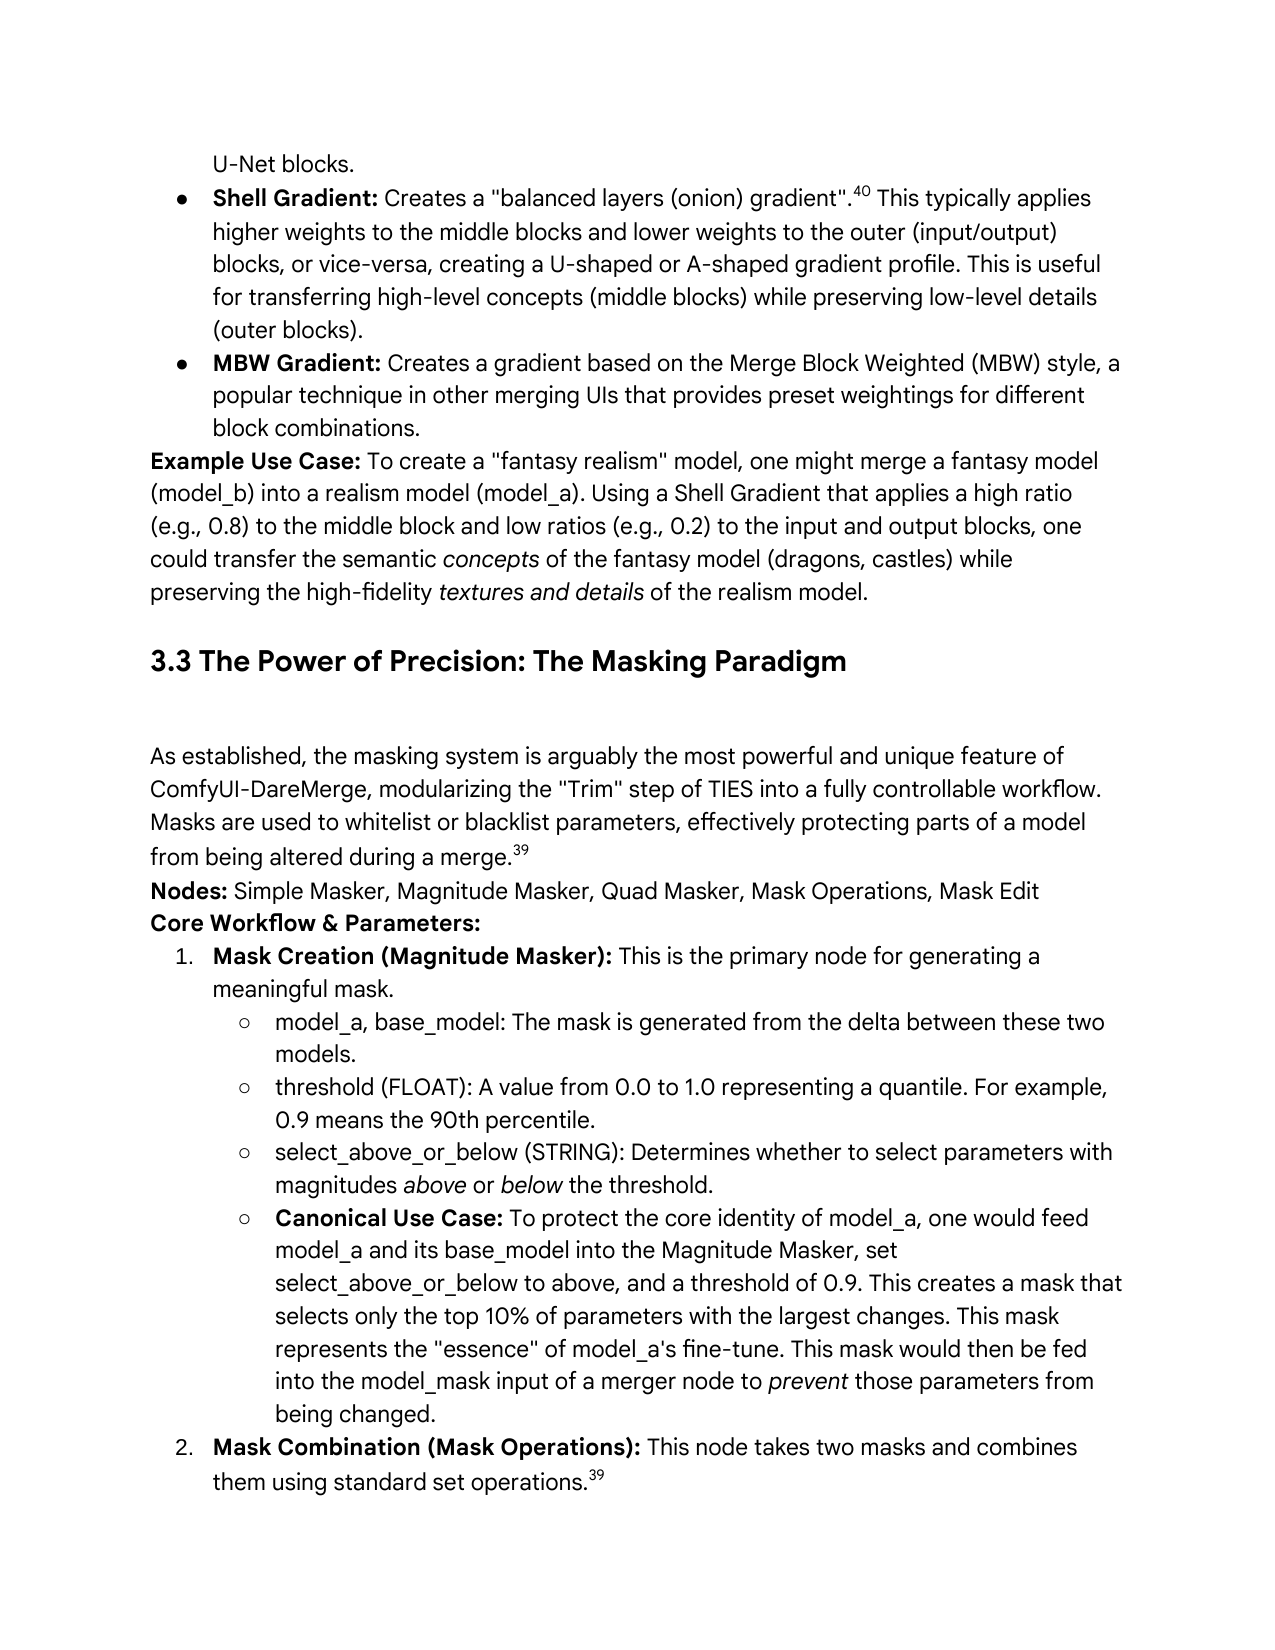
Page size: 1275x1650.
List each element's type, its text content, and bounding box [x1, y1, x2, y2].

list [175, 150, 1125, 179]
list Mask Combination (Mask Operations): This node takes two masks and combines them using standard set operations.39 [175, 1433, 1125, 1497]
list Shell Gradient: Creates a "balanced layers (onion) gradient".40 This typically applies higher weights to the middle blocks and lower weights to the outer (input/output) blocks, or vice-versa, creating a U-shaped or A-shaped gradient profile. This is useful for transferring high-level concepts (middle blocks) while preserving low-level details (outer blocks). [175, 183, 1125, 345]
subtitle 3.3 The Power of Precision: The Masking Paradigm [150, 643, 1125, 680]
text Example Use Case: To create a "fantasy realism" model, one might merge a fantasy model (model_b) into a realism model (model_a). Using a Shell Gradient that applies a high ratio (e.g., 0.8) to the middle block and low ratios (e.g., 0.2) to the input and output blocks, one could transfer the semantic concepts of the fantasy model (dragons, castles) while preserving the high-fidelity textures and details of the realism model. [150, 447, 1125, 607]
list threshold (FLOAT): A value from 0.0 to 1.0 representing a quantile. For example, 0.9 means the 90th percentile. [237, 1073, 1125, 1134]
text As established, the masking system is arguably the most powerful and unique feature of ComfyUI-DareMerge, modularizing the "Trim" step of TIES into a fully controllable workflow. Masks are used to whitelist or blacklist parameters, effectively protecting parts of a model from being altered during a merge.39 [150, 743, 1125, 872]
text Nodes: Simple Masker, Magnitude Masker, Quad Masker, Mask Operations, Mask Edit [150, 877, 1125, 906]
list select_above_or_below (STRING): Determines whether to select parameters with magnitudes above or below the threshold. [237, 1138, 1125, 1200]
list Mask Creation (Magnitude Masker): This is the primary node for generating a meaningful mask. [175, 942, 1125, 1004]
text Core Workflow & Parameters: [150, 909, 1125, 938]
list MBW Gradient: Creates a gradient based on the Merge Block Weighted (MBW) style, a popular technique in other merging UIs that provides preset weightings for different block combinations. [175, 349, 1125, 443]
list model_a, base_model: The mask is generated from the delta between these two models. [237, 1008, 1125, 1069]
list Canonical Use Case: To protect the core identity of model_a, one would feed model_a and its base_model into the Magnitude Masker, set select_above_or_below to above, and a threshold of 0.9. This creates a mask that selects only the top 10% of parameters with the largest changes. This mask represents the "essence" of model_a's fine-tune. This mask would then be fed into the model_mask input of a merger node to prevent those parameters from being changed. [237, 1204, 1125, 1429]
